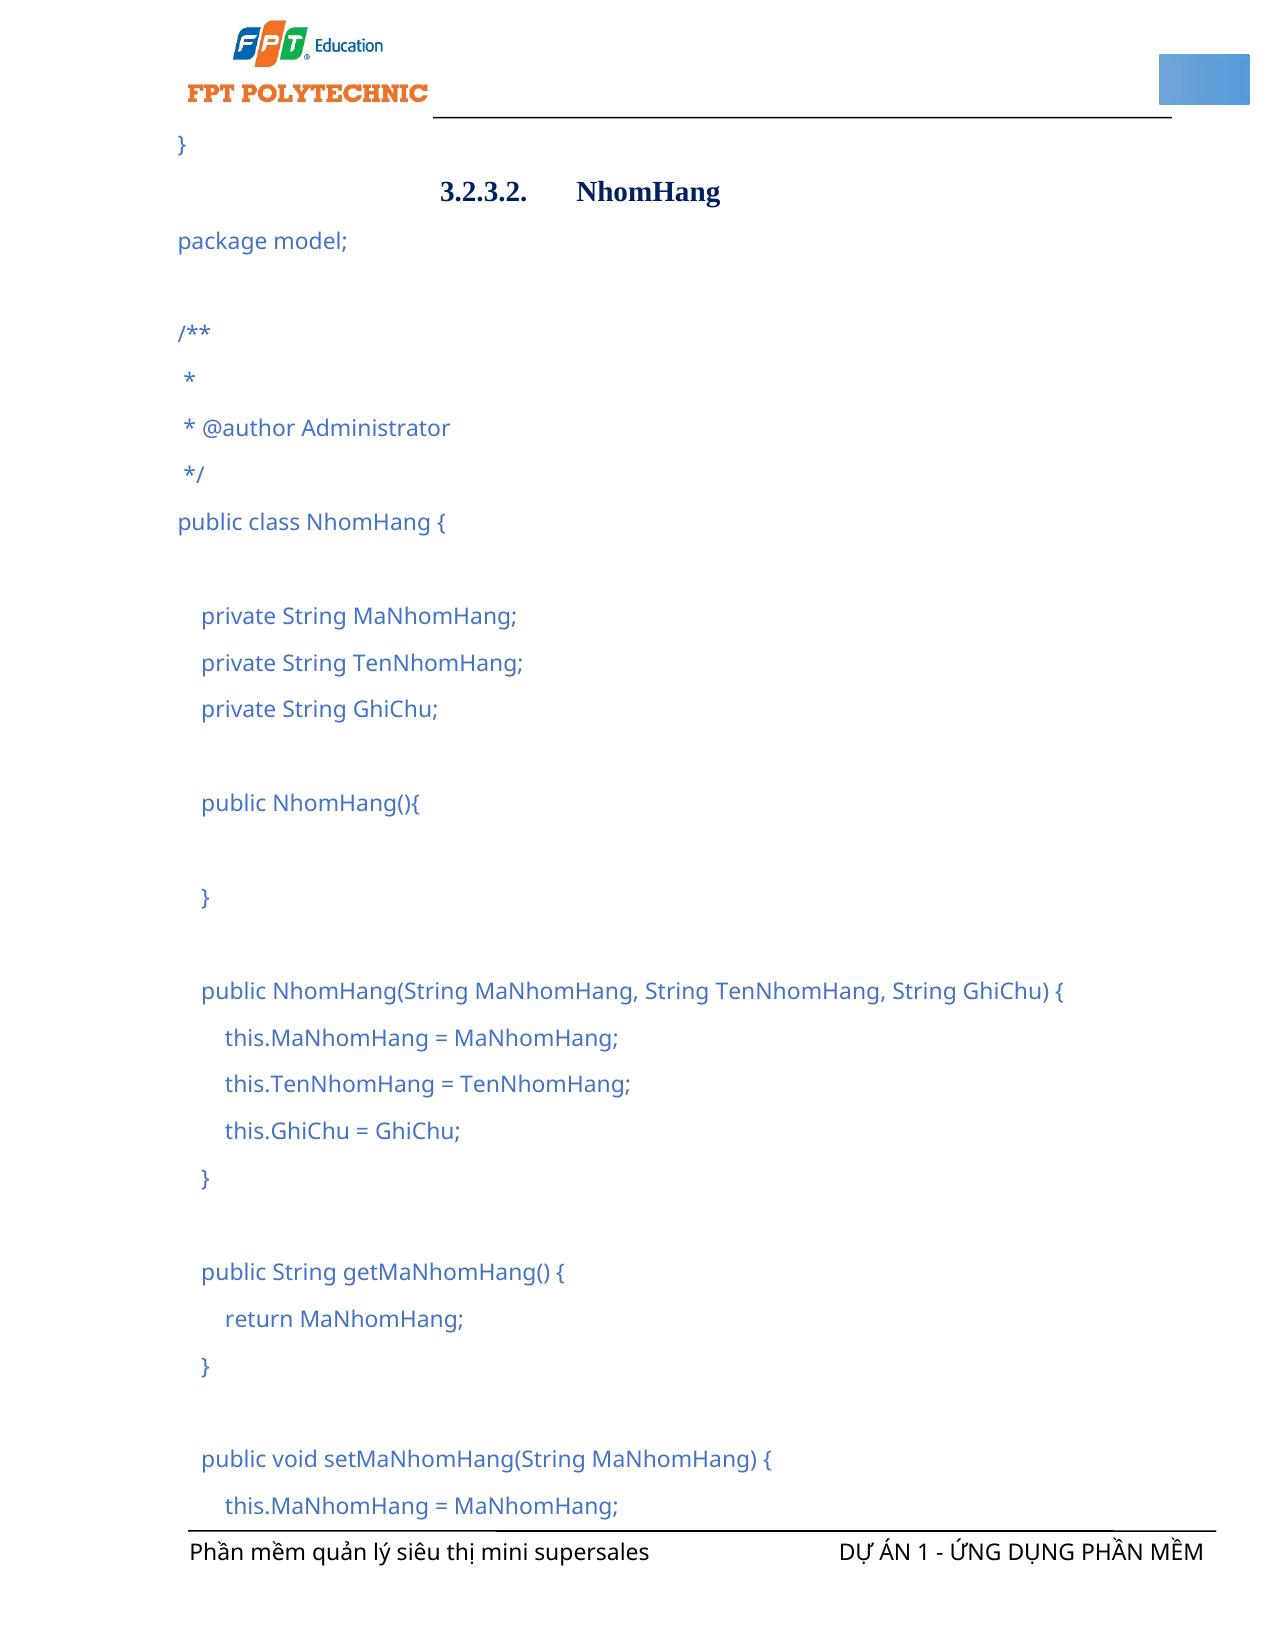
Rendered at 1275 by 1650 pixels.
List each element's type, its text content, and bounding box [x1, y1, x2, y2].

text package model; [177, 225, 1216, 256]
text } [177, 1162, 1216, 1193]
text /** [177, 318, 1216, 350]
text this.TenNhomHang = TenNhomHang; [177, 1068, 1216, 1100]
text public String getMaNhomHang() { [177, 1256, 1216, 1287]
text */ [177, 459, 1216, 490]
text * [177, 365, 1216, 397]
picture [179, 8, 433, 118]
text return MaNhomHang; [177, 1303, 1216, 1334]
list NhomHang [177, 174, 1216, 208]
text } [177, 127, 1216, 159]
text this.GhiChu = GhiChu; [177, 1115, 1216, 1147]
text } [177, 1350, 1216, 1381]
text this.MaNhomHang = MaNhomHang; [177, 1022, 1216, 1053]
text private String MaNhomHang; [177, 600, 1216, 631]
text private String GhiChu; [177, 693, 1216, 725]
text this.MaNhomHang = MaNhomHang; [177, 1490, 1216, 1522]
text public NhomHang(String MaNhomHang, String TenNhomHang, String GhiChu) { [177, 975, 1216, 1006]
text * @author Administrator [177, 412, 1216, 443]
text public void setMaNhomHang(String MaNhomHang) { [177, 1443, 1216, 1475]
text } [177, 881, 1216, 912]
text public class NhomHang { [177, 506, 1216, 537]
text private String TenNhomHang; [177, 647, 1216, 678]
text public NhomHang(){ [177, 787, 1216, 818]
